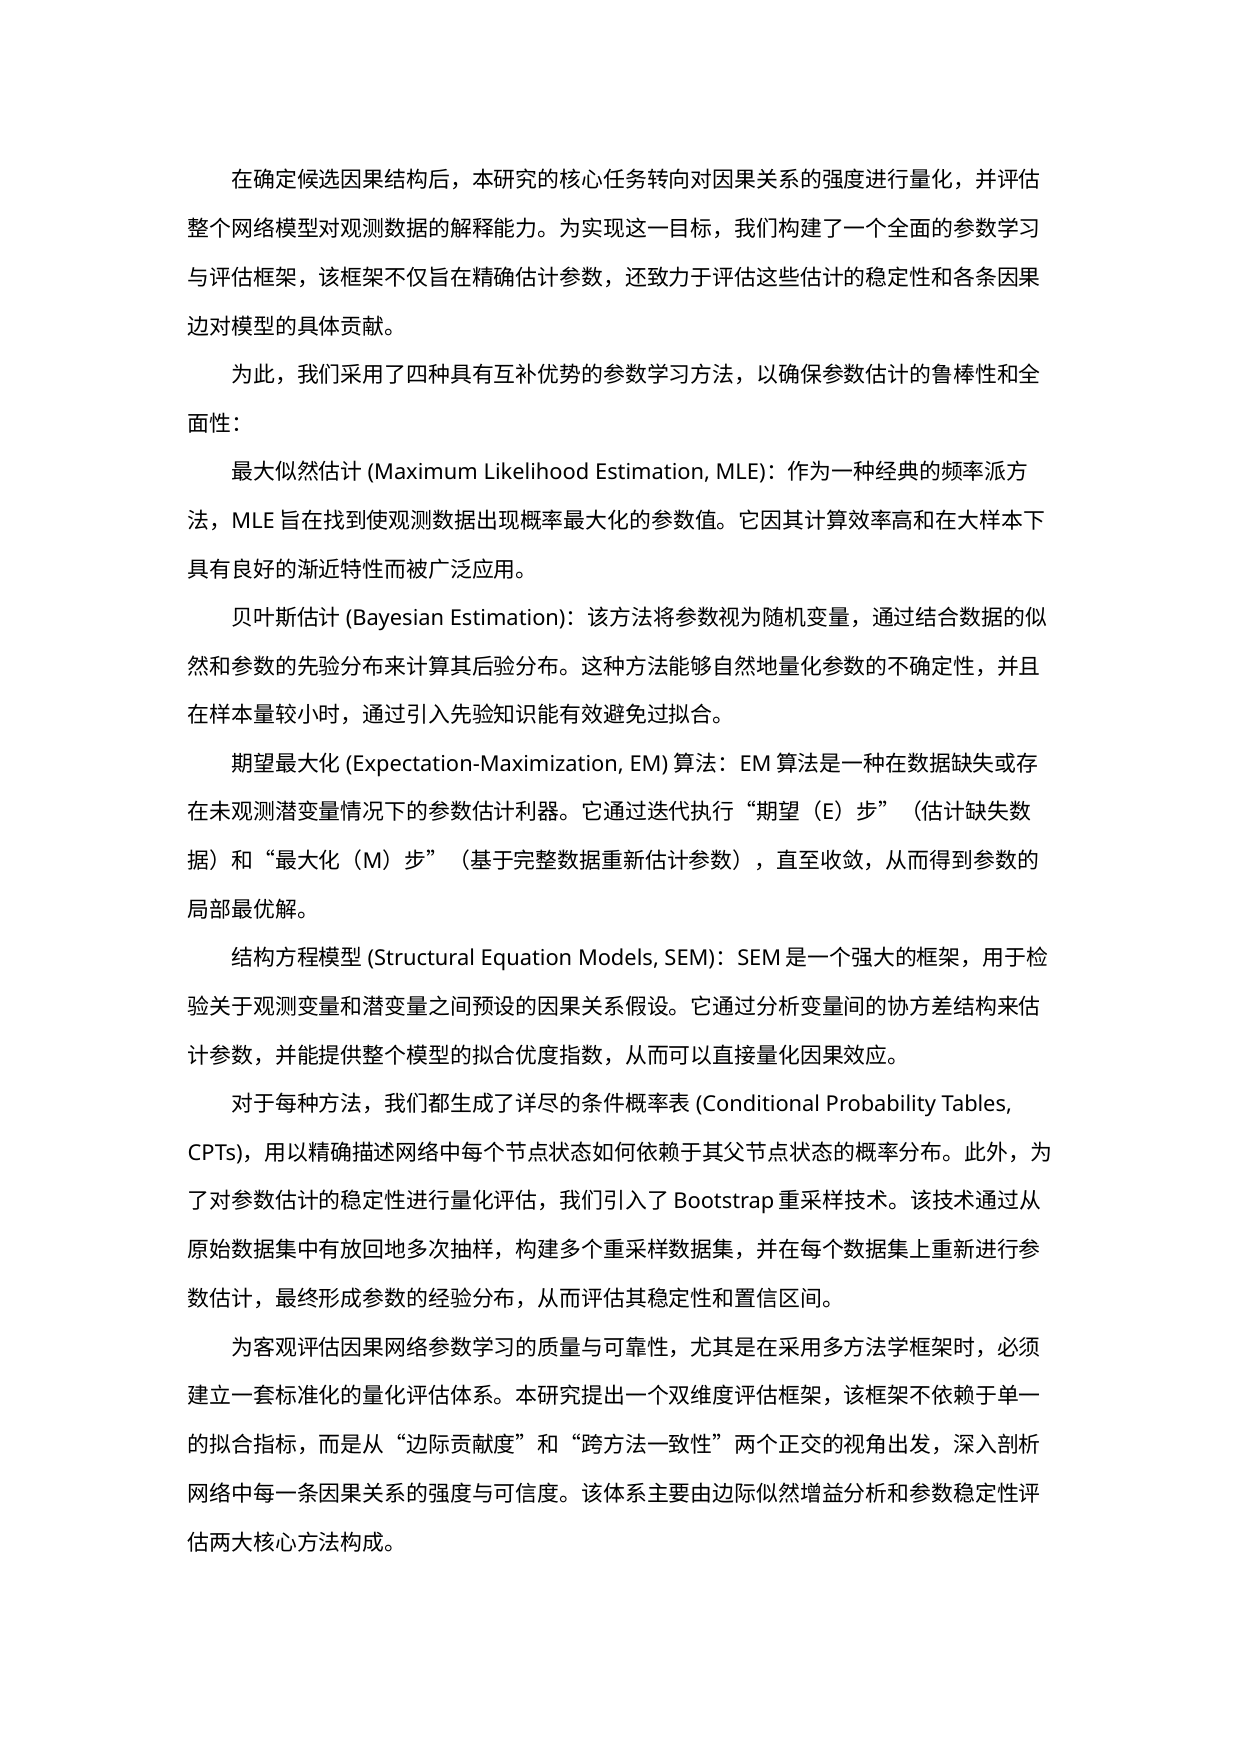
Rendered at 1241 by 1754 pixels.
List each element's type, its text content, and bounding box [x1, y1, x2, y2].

text 贝叶斯估计 (Bayesian Estimation)：该方法将参数视为随机变量，通过结合数据的似然和参数的先验分布来计算其后验分布。这种方法能够自然地量化参数的不确定性，并且在样本量较小时，通过引入先验知识能有效避免过拟合。 [187, 599, 1053, 729]
text 期望最大化 (Expectation-Maximization, EM) 算法：EM算法是一种在数据缺失或存在未观测潜变量情况下的参数估计利器。它通过迭代执行“期望（E）步”（估计缺失数据）和“最大化（M）步”（基于完整数据重新估计参数），直至收敛，从而得到参数的局部最优解。 [187, 745, 1053, 924]
text 为客观评估因果网络参数学习的质量与可靠性，尤其是在采用多方法学框架时，必须建立一套标准化的量化评估体系。本研究提出一个双维度评估框架，该框架不依赖于单一的拟合指标，而是从“边际贡献度”和“跨方法一致性”两个正交的视角出发，深入剖析网络中每一条因果关系的强度与可信度。该体系主要由边际似然增益分析和参数稳定性评估两大核心方法构成。 [187, 1329, 1053, 1557]
text 在确定候选因果结构后，本研究的核心任务转向对因果关系的强度进行量化，并评估整个网络模型对观测数据的解释能力。为实现这一目标，我们构建了一个全面的参数学习与评估框架，该框架不仅旨在精确估计参数，还致力于评估这些估计的稳定性和各条因果边对模型的具体贡献。 [187, 162, 1053, 341]
text 为此，我们采用了四种具有互补优势的参数学习方法，以确保参数估计的鲁棒性和全面性： [187, 357, 1053, 438]
text 结构方程模型 (Structural Equation Models, SEM)：SEM是一个强大的框架，用于检验关于观测变量和潜变量之间预设的因果关系假设。它通过分析变量间的协方差结构来估计参数，并能提供整个模型的拟合优度指数，从而可以直接量化因果效应。 [187, 940, 1053, 1070]
text 最大似然估计 (Maximum Likelihood Estimation, MLE)：作为一种经典的频率派方法，MLE旨在找到使观测数据出现概率最大化的参数值。它因其计算效率高和在大样本下具有良好的渐近特性而被广泛应用。 [187, 454, 1053, 584]
text 对于每种方法，我们都生成了详尽的条件概率表 (Conditional Probability Tables, CPTs)，用以精确描述网络中每个节点状态如何依赖于其父节点状态的概率分布。此外，为了对参数估计的稳定性进行量化评估，我们引入了Bootstrap重采样技术。该技术通过从原始数据集中有放回地多次抽样，构建多个重采样数据集，并在每个数据集上重新进行参数估计，最终形成参数的经验分布，从而评估其稳定性和置信区间。 [187, 1086, 1053, 1313]
